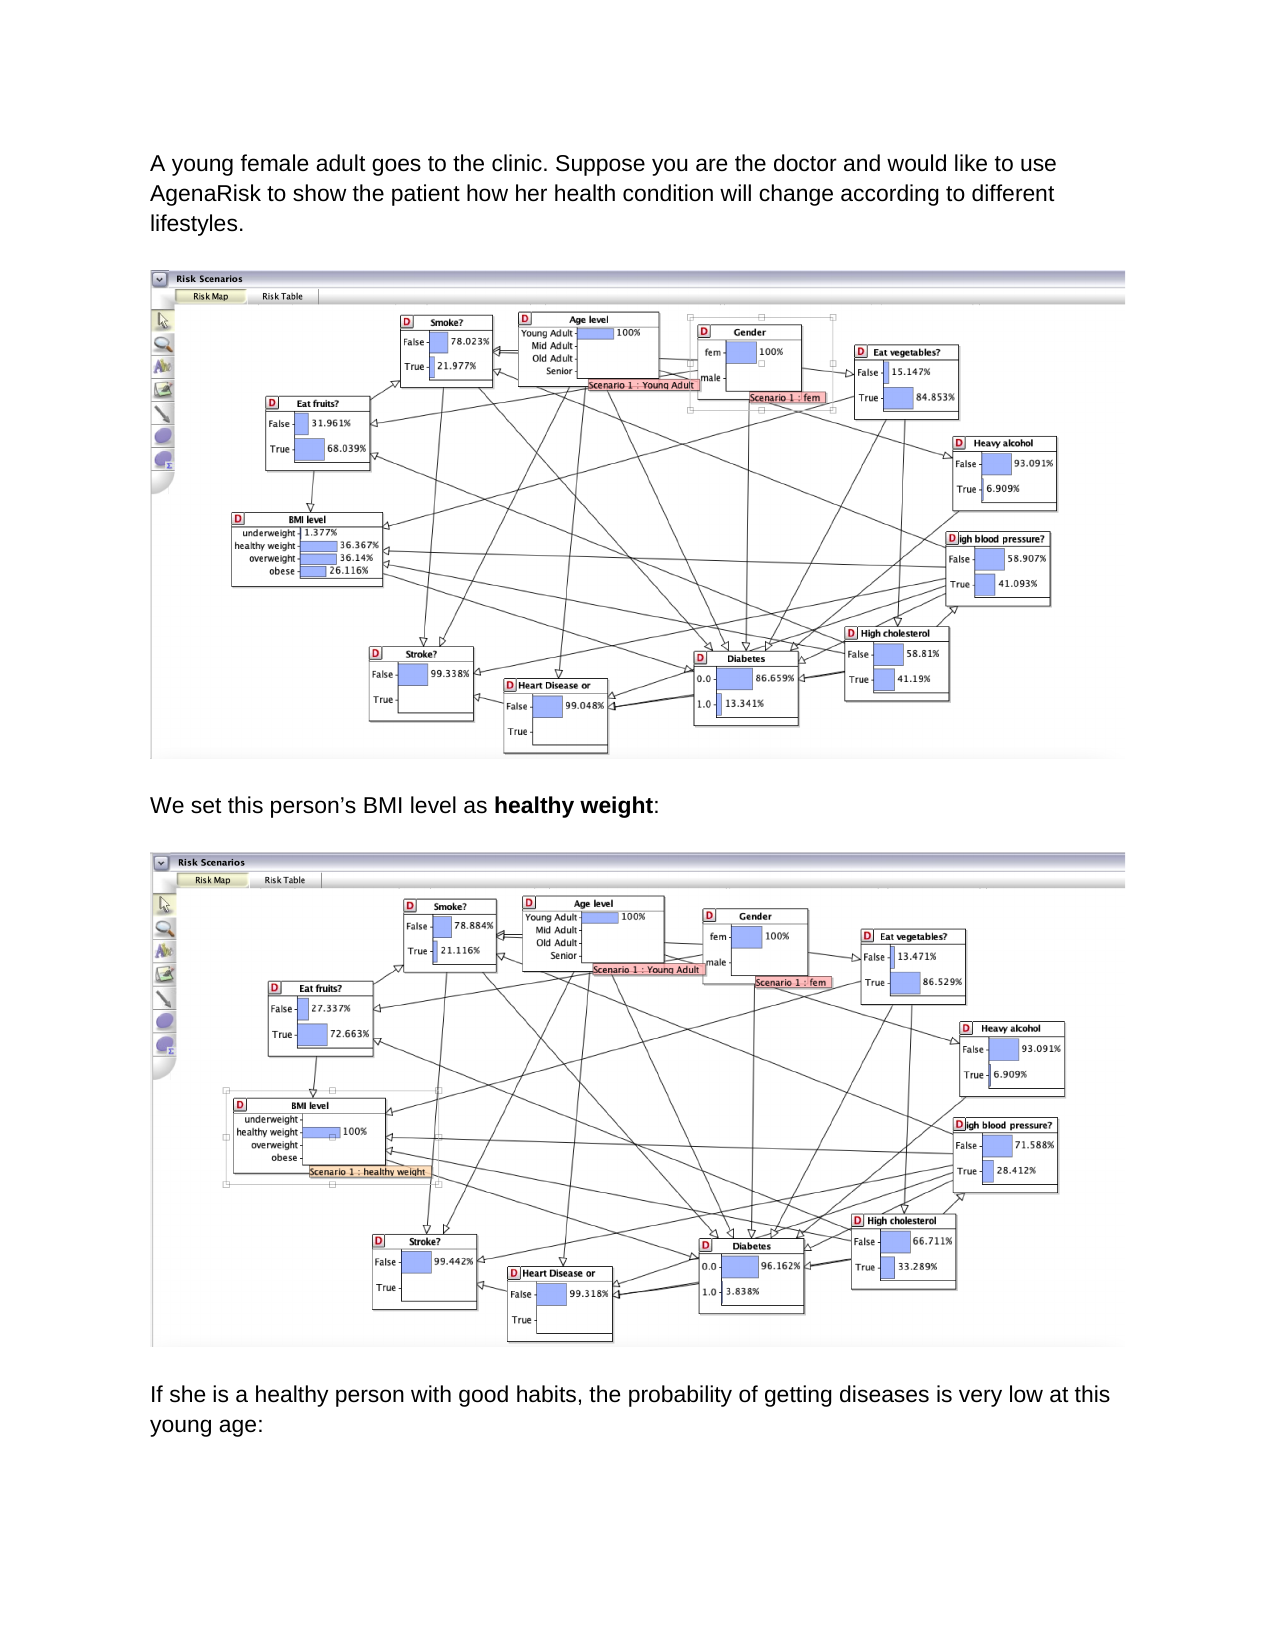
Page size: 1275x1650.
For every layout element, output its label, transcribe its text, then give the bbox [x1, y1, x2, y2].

text A young female adult goes to the clinic. Suppose you are the doctor and would like to use AgenaRisk to show the patient how her health condition will change according to different lifestyles. [150, 150, 1125, 237]
text We set this person’s BMI level as healthy weight: [150, 792, 1125, 819]
picture [150, 270, 1125, 759]
text If she is a healthy person with good habits, the probability of getting diseases is very low at this young age: [150, 1381, 1125, 1437]
picture [150, 852, 1125, 1347]
